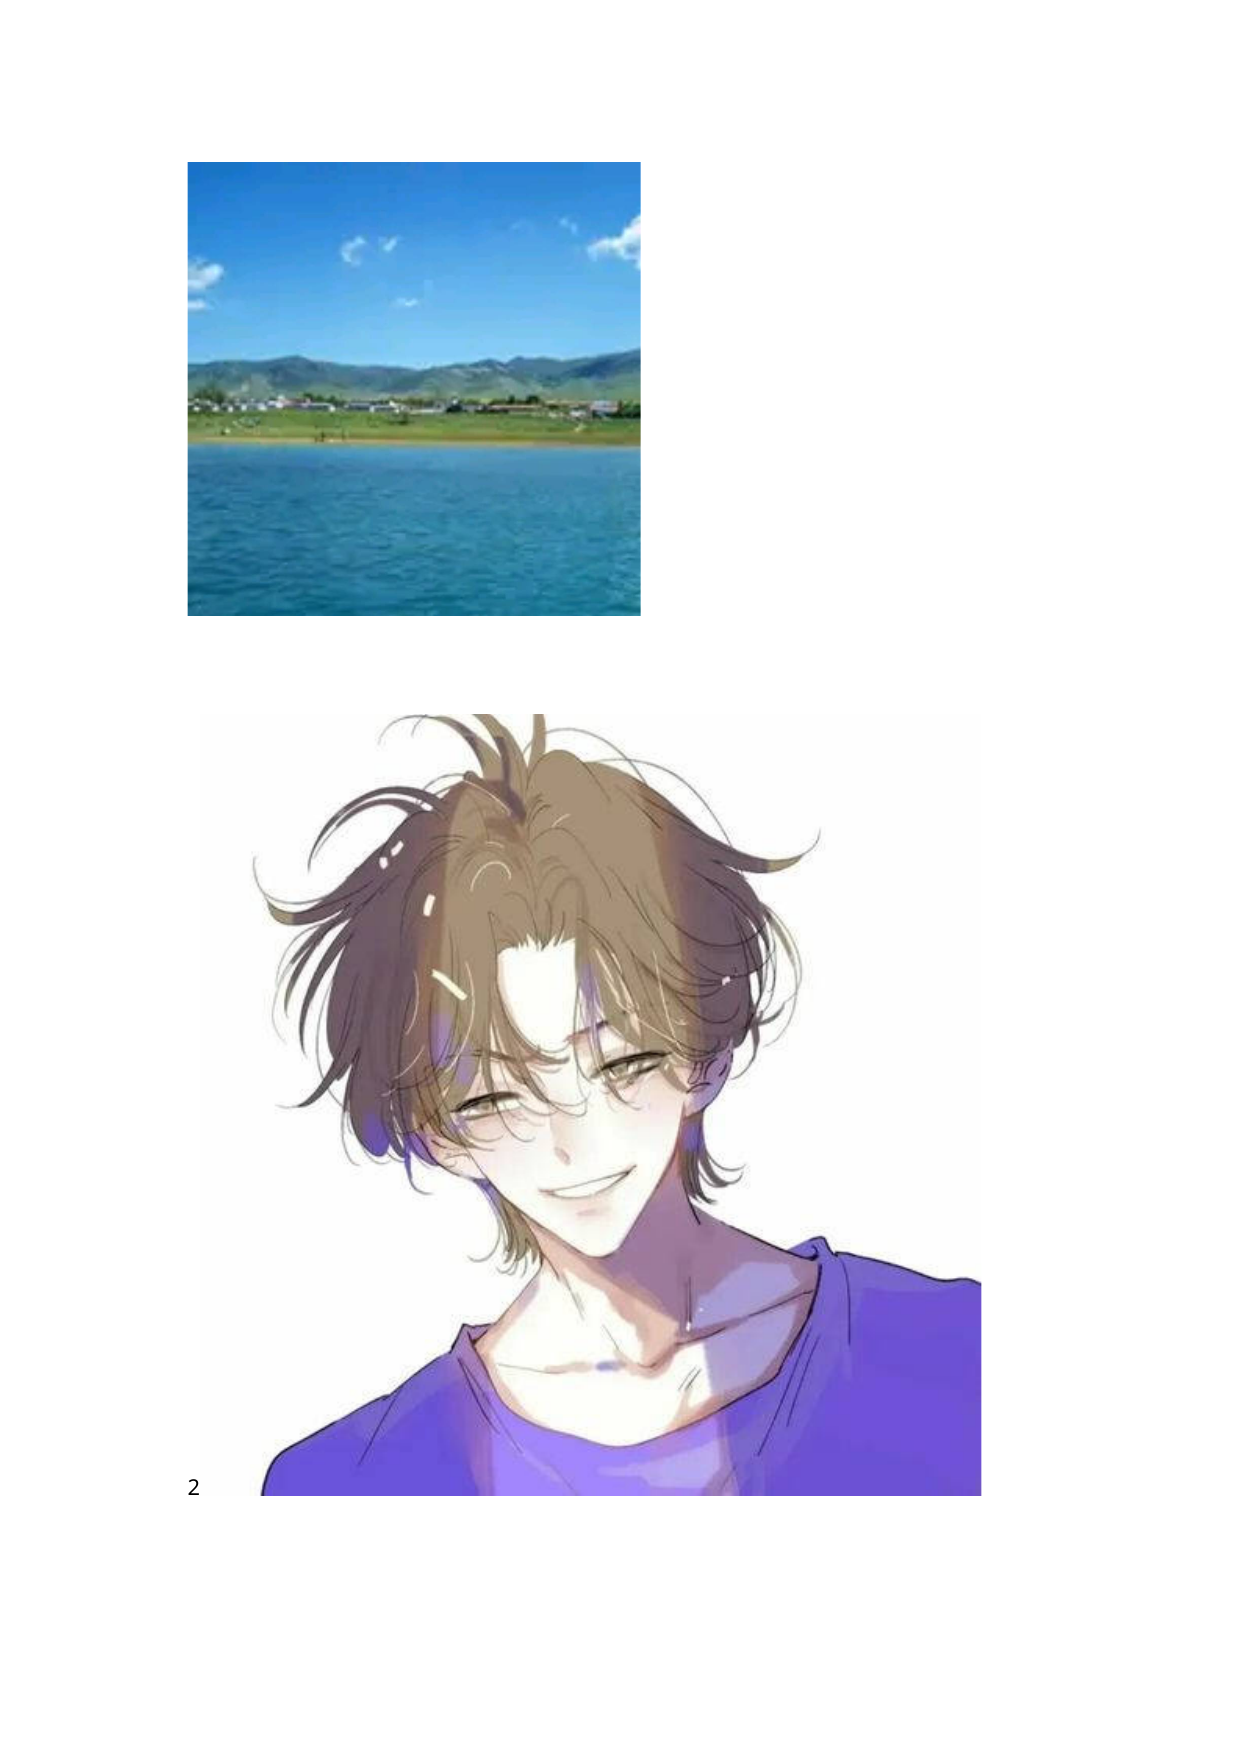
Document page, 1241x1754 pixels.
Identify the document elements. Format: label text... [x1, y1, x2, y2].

picture [200, 714, 982, 1496]
picture [187, 162, 641, 616]
